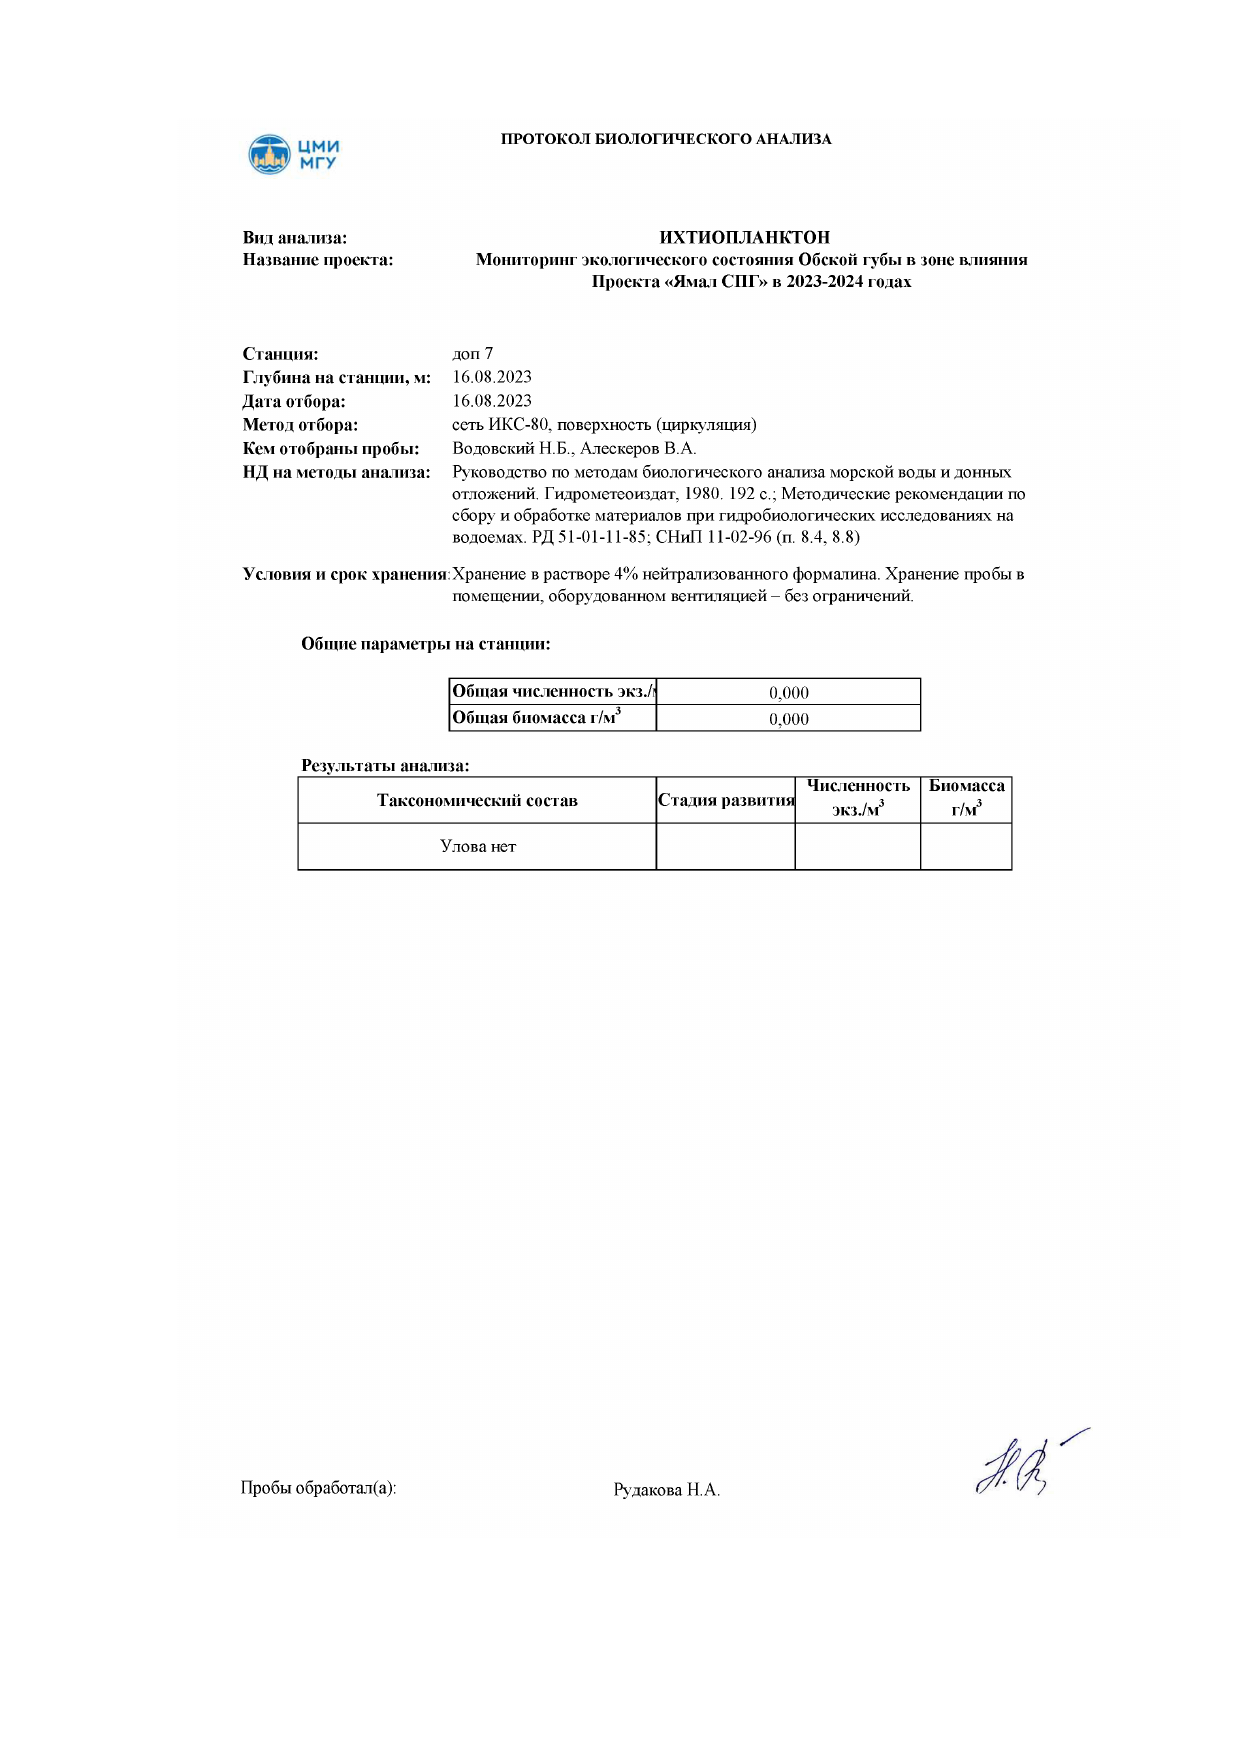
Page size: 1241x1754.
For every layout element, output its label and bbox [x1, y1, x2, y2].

picture [177, 118, 1182, 1538]
